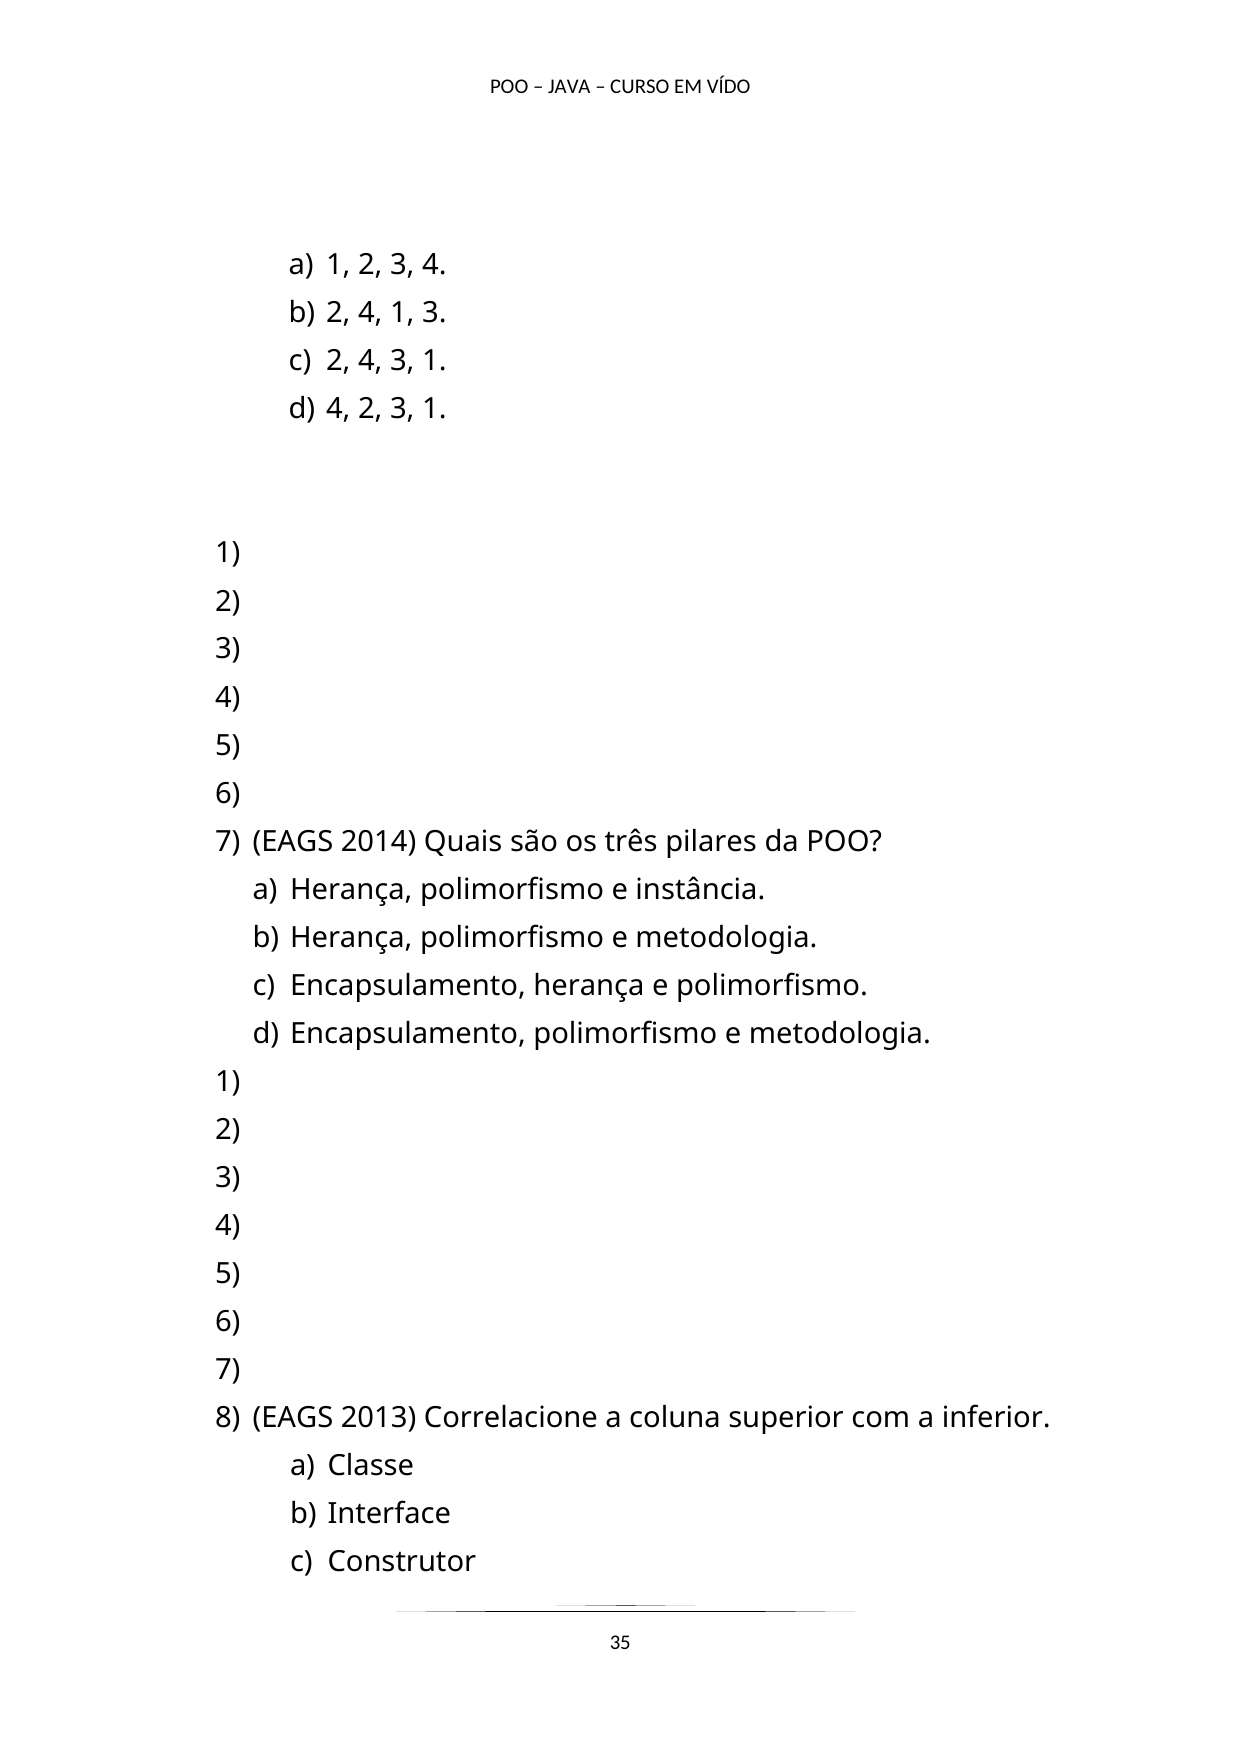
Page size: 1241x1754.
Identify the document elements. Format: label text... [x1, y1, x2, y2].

list Construtor [290, 1540, 1063, 1580]
list 2, 4, 3, 1. [288, 340, 1063, 379]
list 2, 4, 1, 3. [288, 292, 1063, 331]
list Interface [290, 1492, 1063, 1532]
list 1, 2, 3, 4. [288, 244, 1063, 283]
list (EAGS 2013) Correlacione a coluna superior com a inferior. [215, 1396, 1063, 1436]
list Encapsulamento, herança e polimorfismo. [252, 964, 1063, 1004]
list Herança, polimorfismo e instância. [252, 868, 1063, 908]
list Classe [290, 1444, 1063, 1484]
list (EAGS 2014) Quais são os três pilares da POO? [215, 820, 1063, 859]
list 4, 2, 3, 1. [288, 388, 1063, 427]
list Herança, polimorfismo e metodologia. [252, 916, 1063, 956]
list Encapsulamento, polimorfismo e metodologia. [252, 1012, 1063, 1052]
